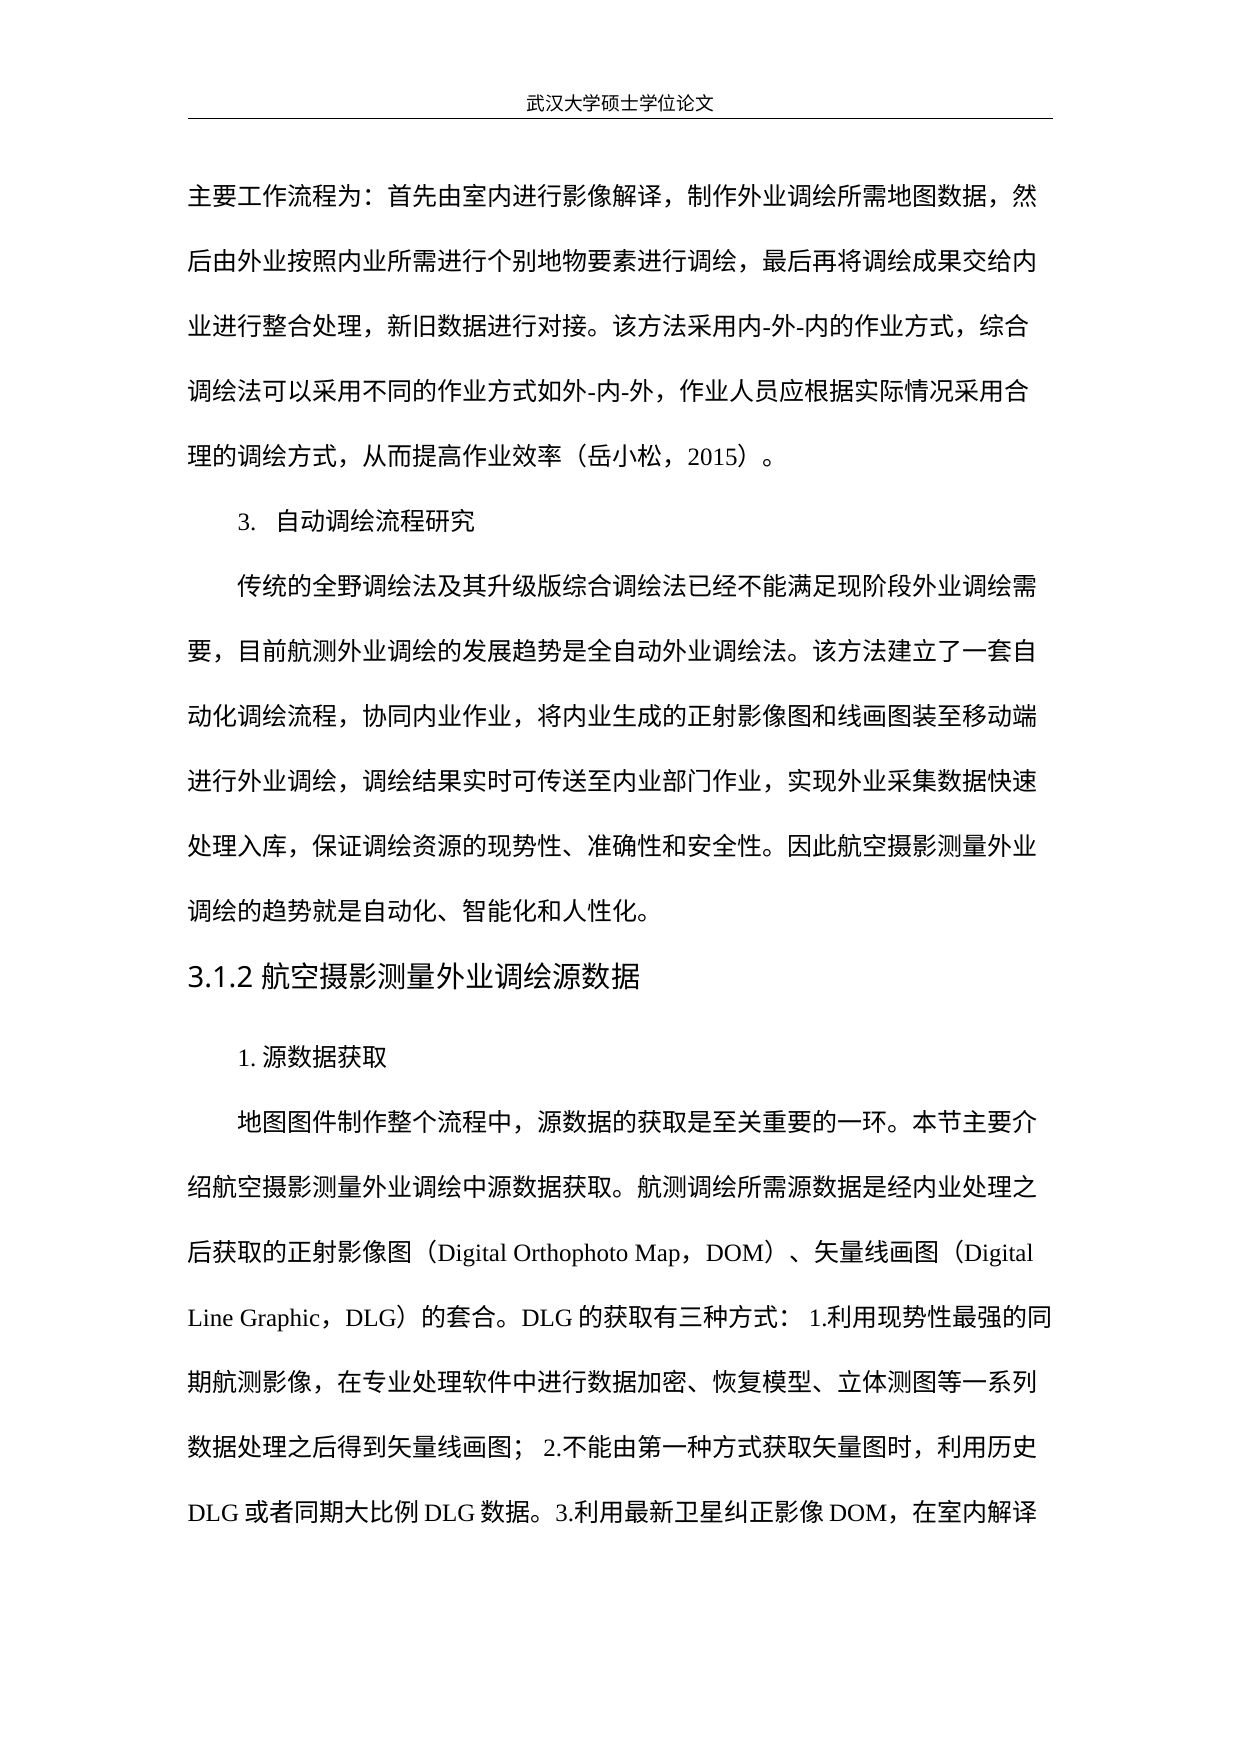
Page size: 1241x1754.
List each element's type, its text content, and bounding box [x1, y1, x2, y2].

subtitle 3.1.2 航空摄影测量外业调绘源数据 [187, 942, 1053, 1007]
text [187, 1088, 1053, 1543]
text 传统的全野调绘法及其升级版综合调绘法已经不能满足现阶段外业调绘需要，目前航测外业调绘的发展趋势是全自动外业调绘法。该方法建立了一套自动化调绘流程，协同内业作业，将内业生成的正射影像图和线画图装至移动端进行外业调绘，调绘结果实时可传送至内业部门作业，实现外业采集数据快速处理入库，保证调绘资源的现势性、准确性和安全性。因此航空摄影测量外业调绘的趋势就是自动化、智能化和人性化。 [187, 552, 1053, 942]
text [187, 162, 1053, 487]
list 自动调绘流程研究 [237, 487, 1053, 552]
text 1. 源数据获取 [187, 1023, 1053, 1088]
